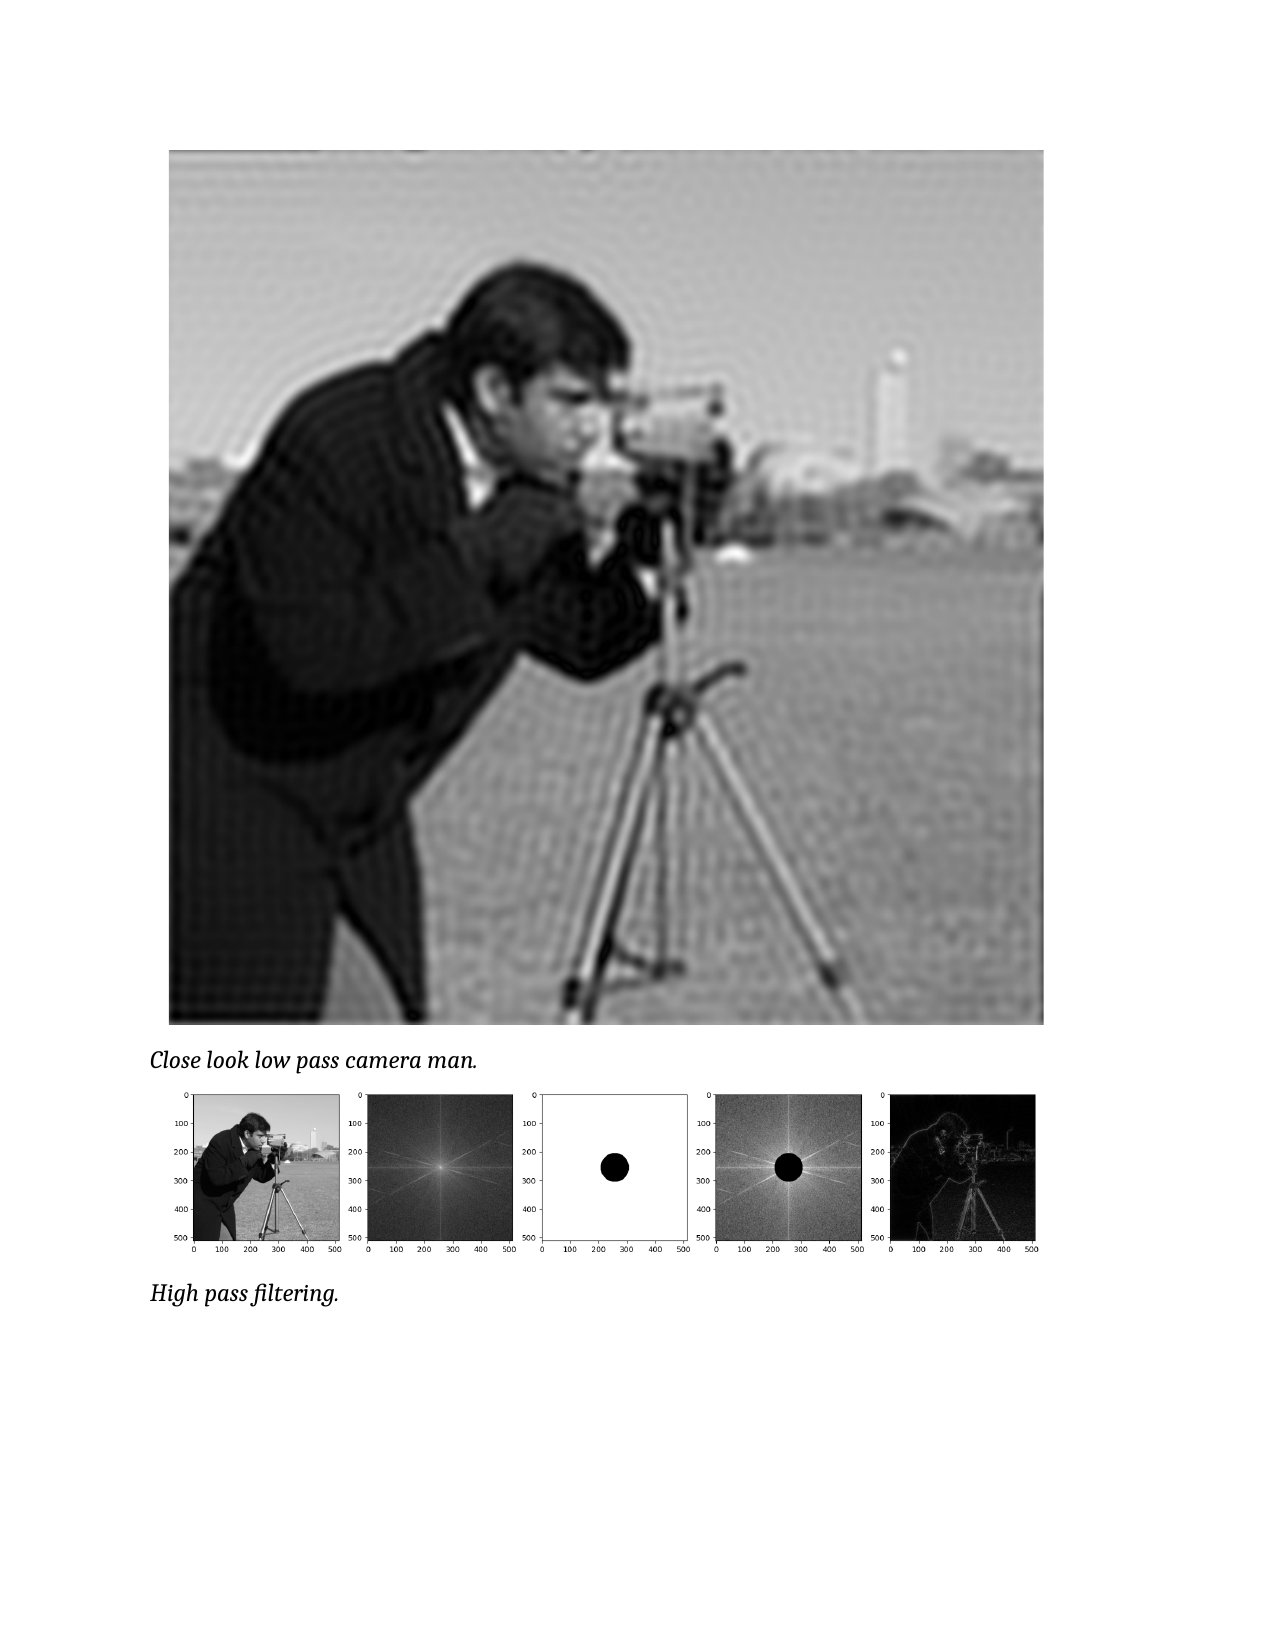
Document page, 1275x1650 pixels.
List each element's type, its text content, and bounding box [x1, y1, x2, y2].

text High pass filtering. [150, 1279, 1125, 1308]
picture [168, 150, 1044, 1025]
text Close look low pass camera man. [150, 1046, 1125, 1074]
picture [168, 1087, 1044, 1259]
